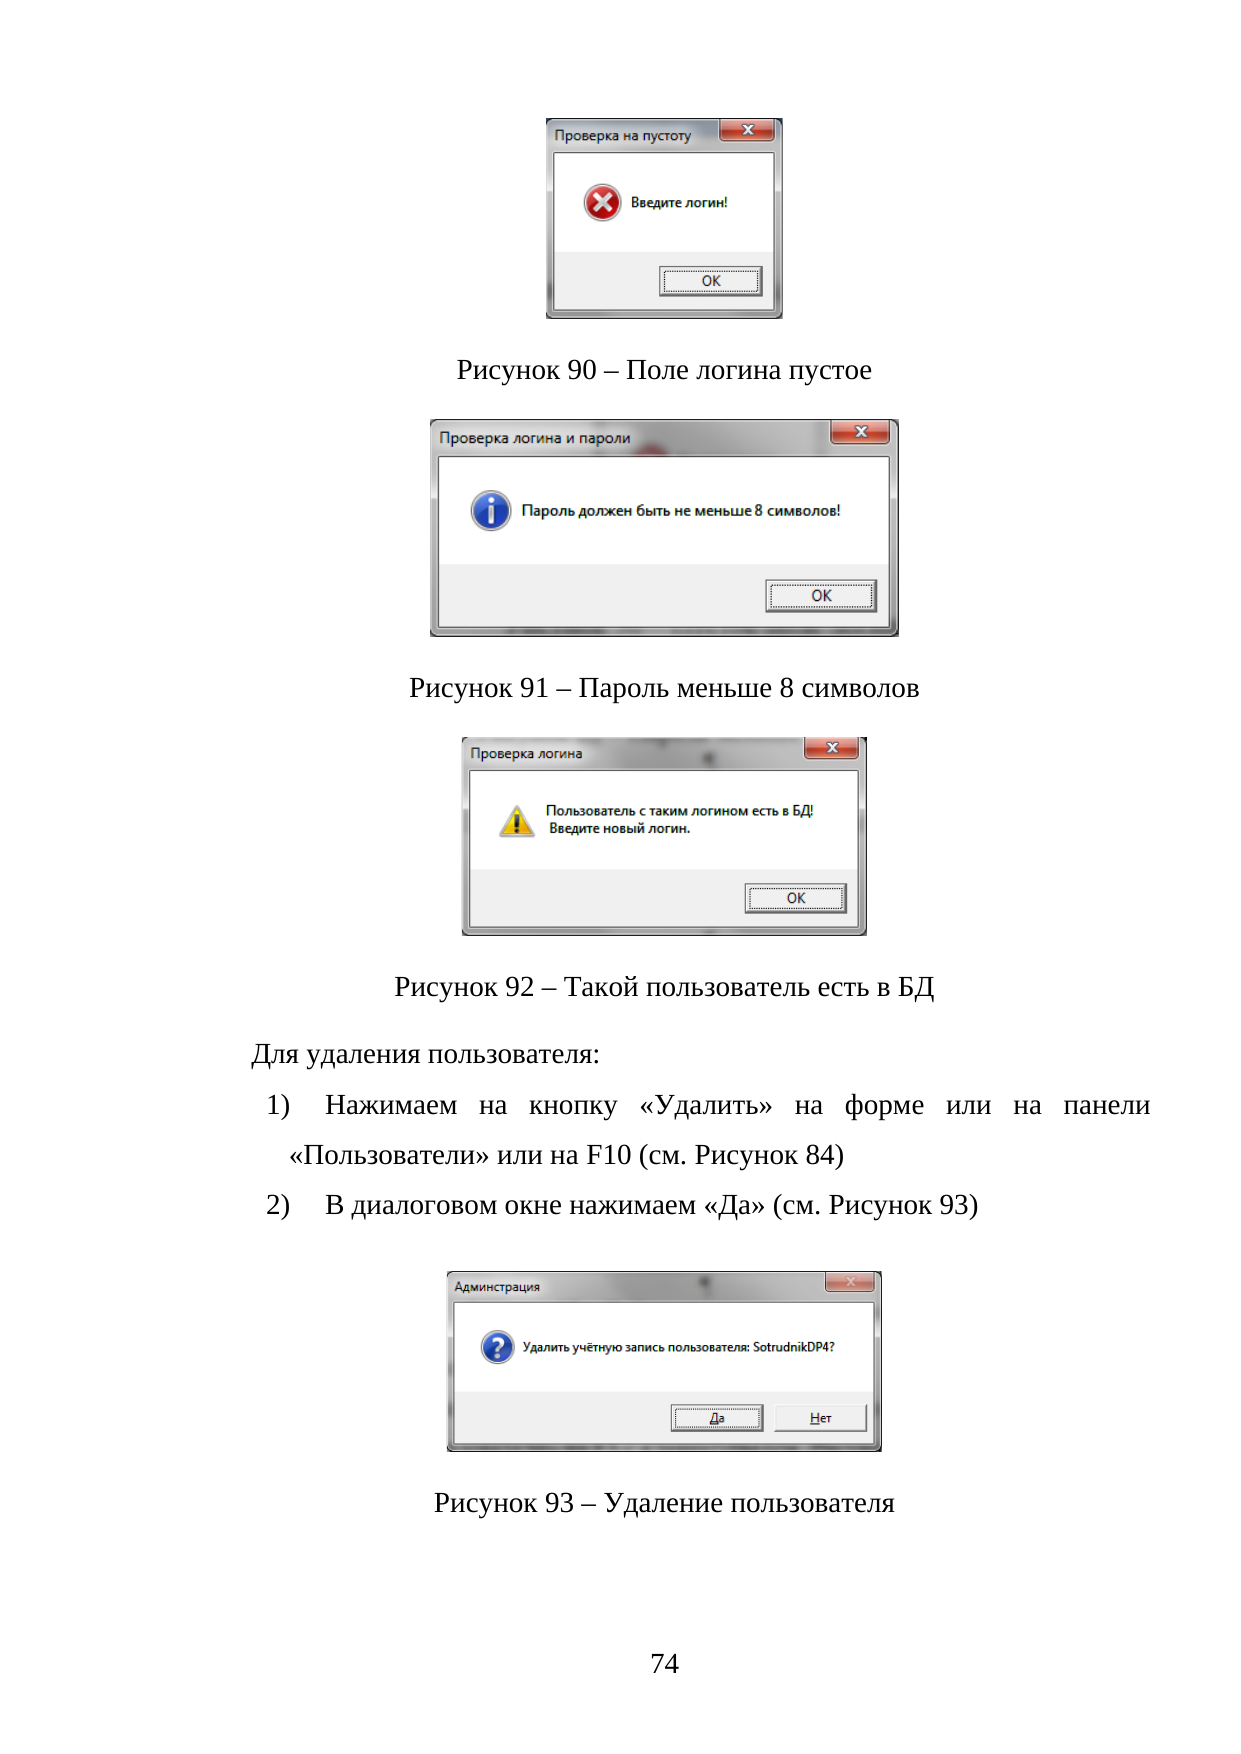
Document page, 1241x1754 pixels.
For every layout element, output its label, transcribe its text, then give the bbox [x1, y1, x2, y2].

list В диалоговом окне нажимаем «Да» (см. Рисунок 93) [266, 1187, 1152, 1221]
picture [430, 419, 899, 637]
list Нажимаем на кнопку «Удалить» на форме или на панели «Пользователи» или на F10 (см. Рисунок 84) [266, 1087, 1152, 1171]
picture [446, 1271, 882, 1452]
text Для удаления пользователя: [177, 1036, 1152, 1070]
picture [461, 737, 867, 936]
picture [546, 118, 783, 319]
